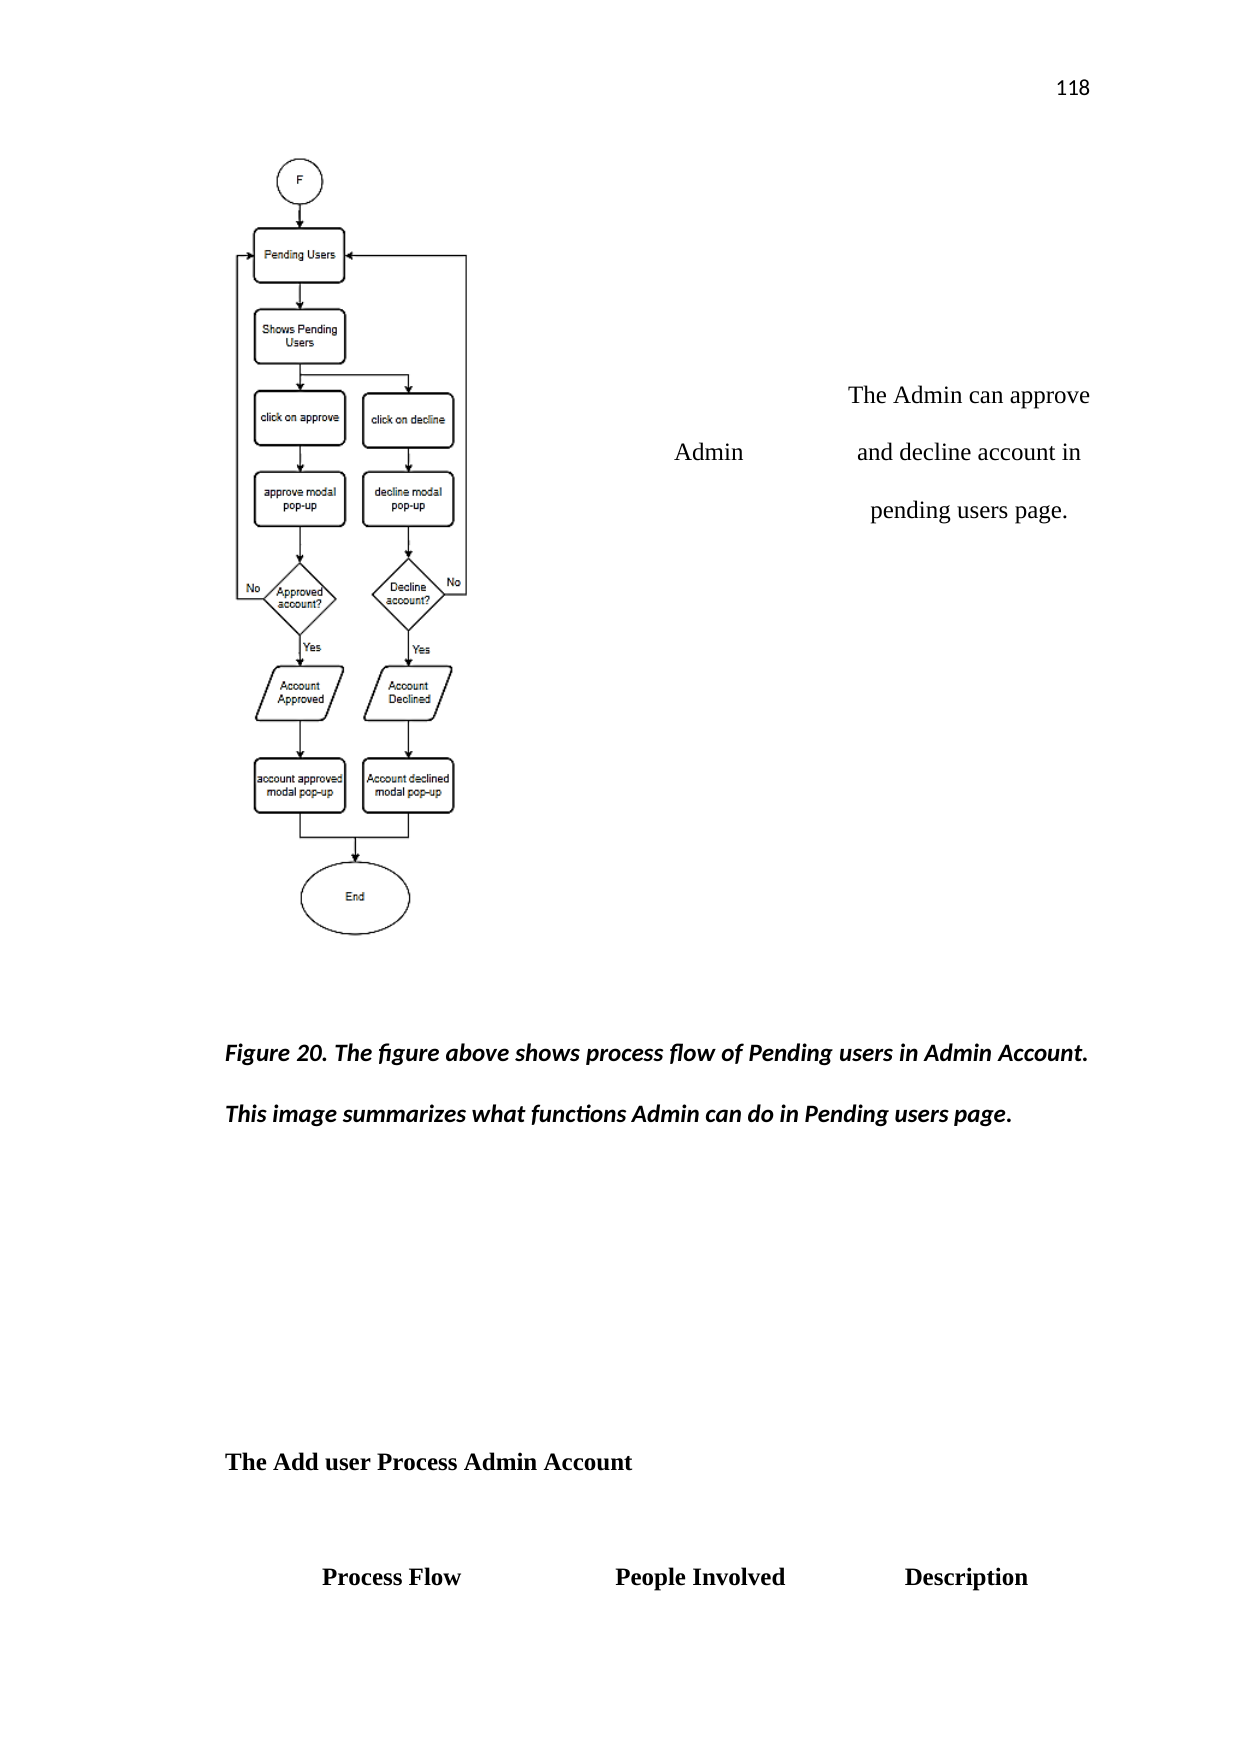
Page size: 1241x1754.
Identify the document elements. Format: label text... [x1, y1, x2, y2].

table_header Process Flow [214, 1562, 569, 1591]
table_header People Involved [569, 1562, 831, 1591]
table_cell [214, 150, 581, 976]
picture [225, 149, 521, 950]
text Figure 20. The figure above shows process flow of Pending users in Admin Account. This image summarizes what functions Admin can do in Pending users page. [225, 1037, 1090, 1129]
table_header Description [831, 1562, 1102, 1591]
table_cell The Admin can approve and decline account in pending users page. [836, 150, 1102, 976]
table_cell Admin [581, 150, 836, 976]
text The Add user Process Admin Account [225, 1447, 1090, 1476]
